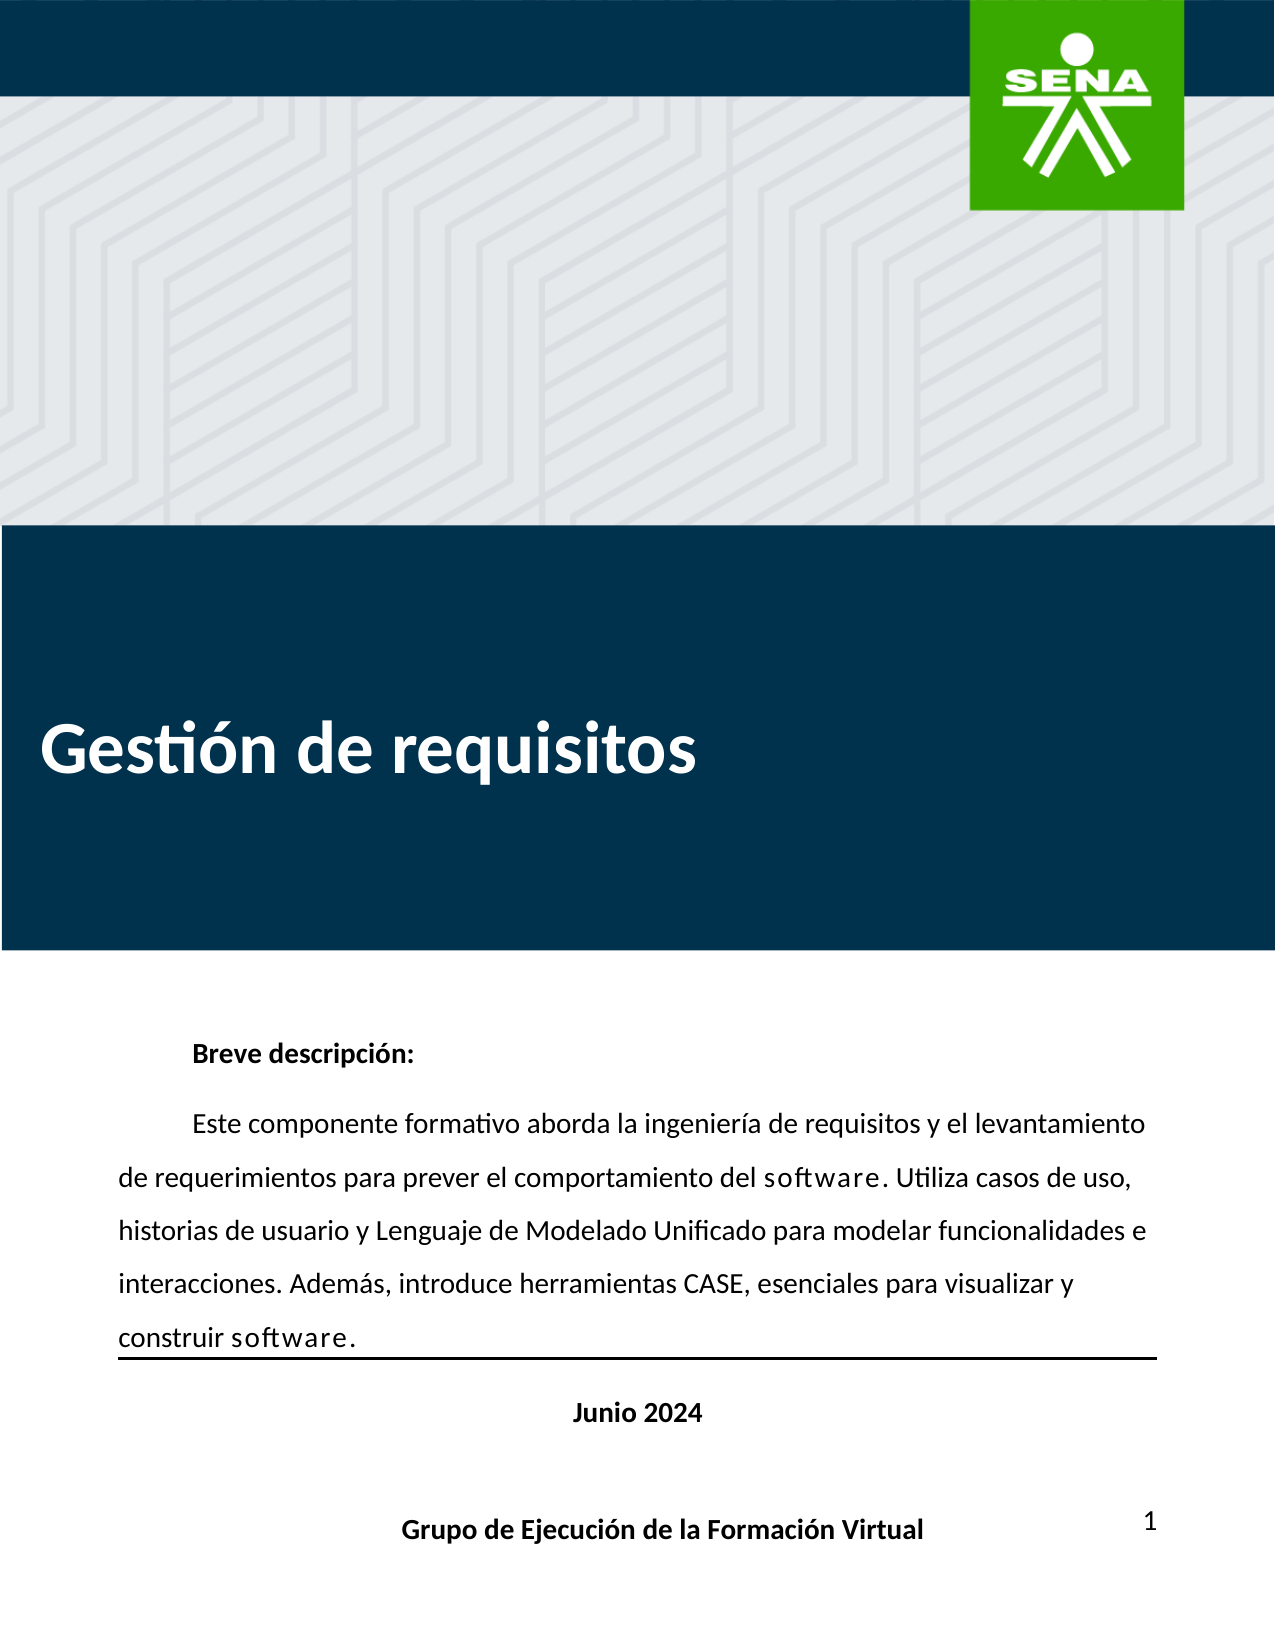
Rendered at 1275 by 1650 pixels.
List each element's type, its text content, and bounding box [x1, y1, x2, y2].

text Este componente formativo aborda la ingeniería de requisitos y el levantamiento de requerimientos para prever el comportamiento del software. Utiliza casos de uso, historias de usuario y Lenguaje de Modelado Unificado para modelar funcionalidades e interacciones. Además, introduce herramientas CASE, esenciales para visualizar y construir software. [118, 1105, 1157, 1357]
text Breve descripción: [118, 1035, 1157, 1071]
text Junio 2024 [118, 1394, 1157, 1430]
picture [0, 0, 1274, 527]
